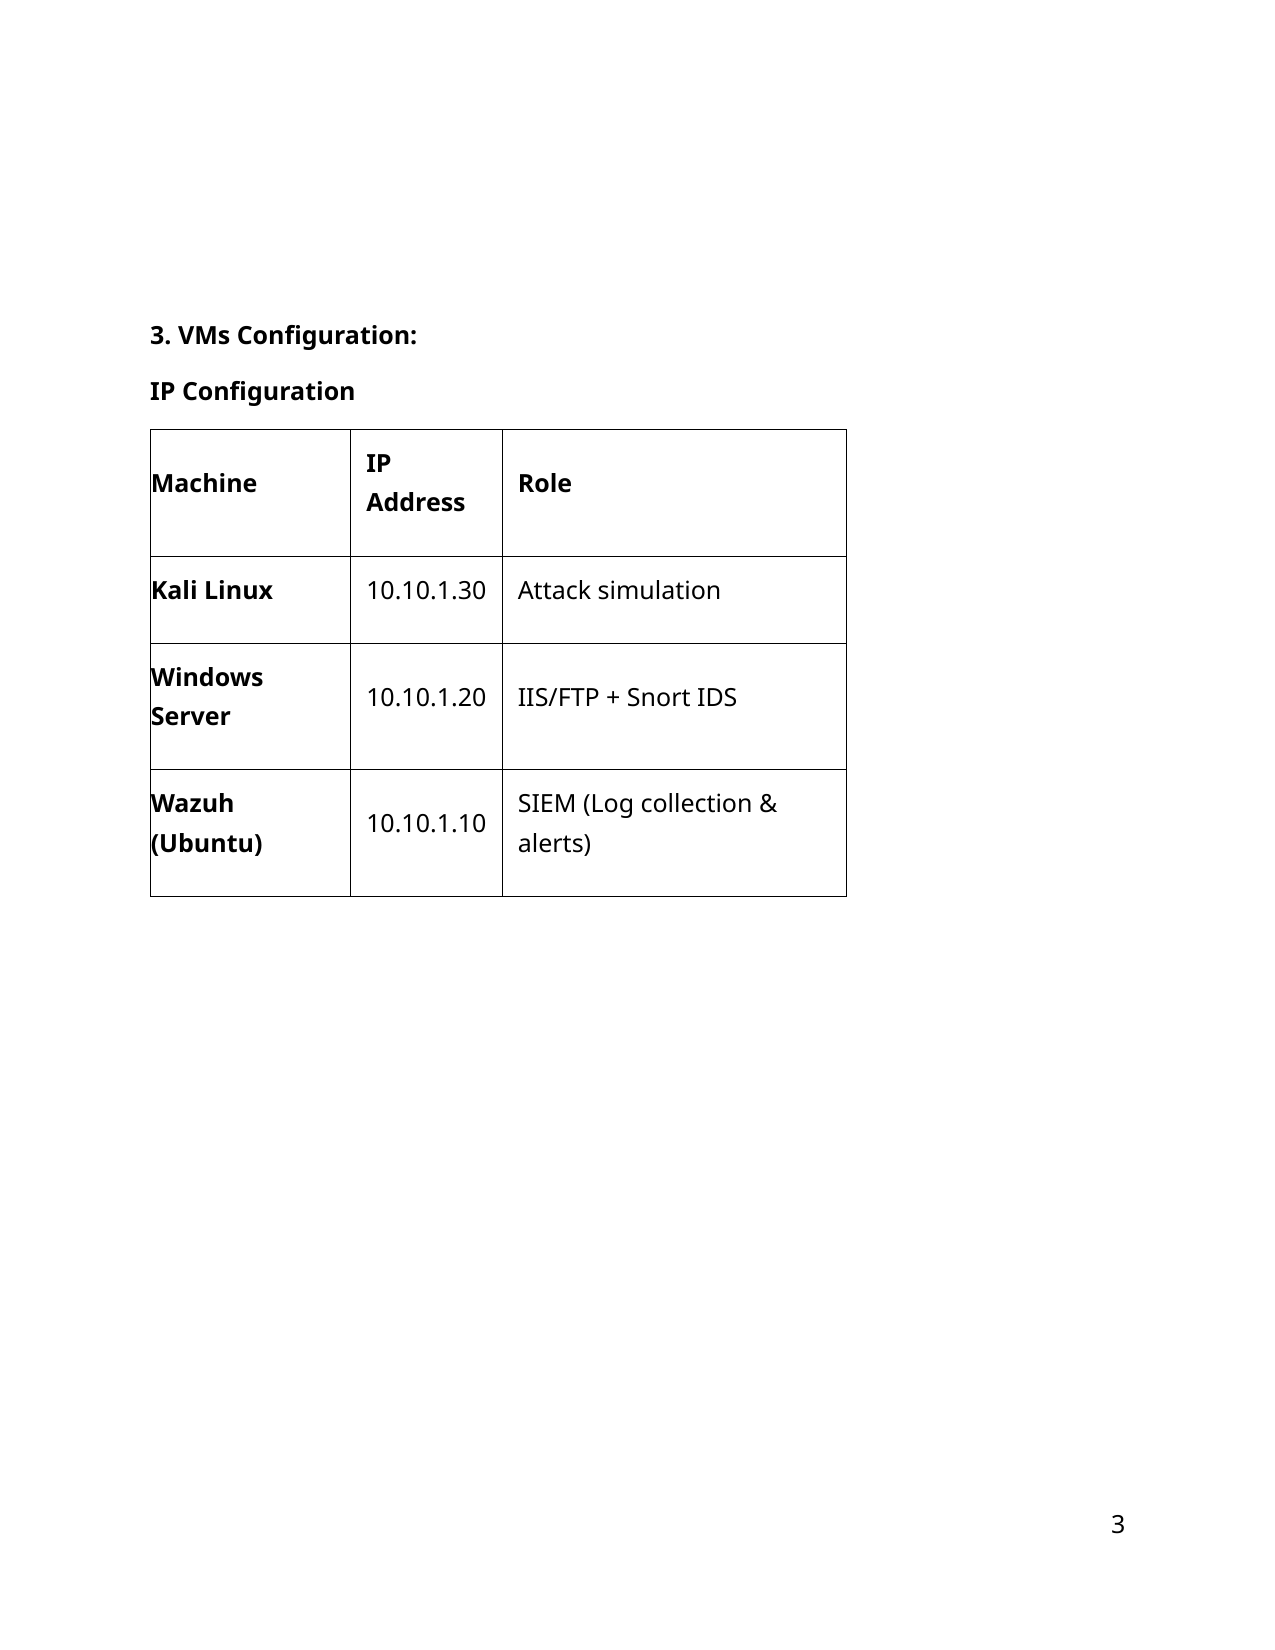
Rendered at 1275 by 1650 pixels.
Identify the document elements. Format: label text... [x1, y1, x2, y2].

table_cell 10.10.1.30 [351, 557, 502, 643]
table_header IP Address [351, 430, 502, 556]
table_header Machine [151, 430, 350, 556]
table_cell SIEM (Log collection & alerts) [503, 770, 846, 896]
table_cell 10.10.1.10 [351, 770, 502, 896]
table_cell Attack simulation [503, 557, 846, 643]
text 3. VMs Configuration: [150, 317, 1125, 352]
text IP Configuration [150, 373, 1125, 407]
table_header Role [503, 430, 846, 556]
table_cell Kali Linux [151, 557, 350, 643]
table_cell Wazuh (Ubuntu) [151, 770, 350, 896]
table_cell 10.10.1.20 [351, 644, 502, 769]
table_cell IIS/FTP + Snort IDS [503, 644, 846, 769]
table_cell Windows Server [151, 644, 350, 769]
